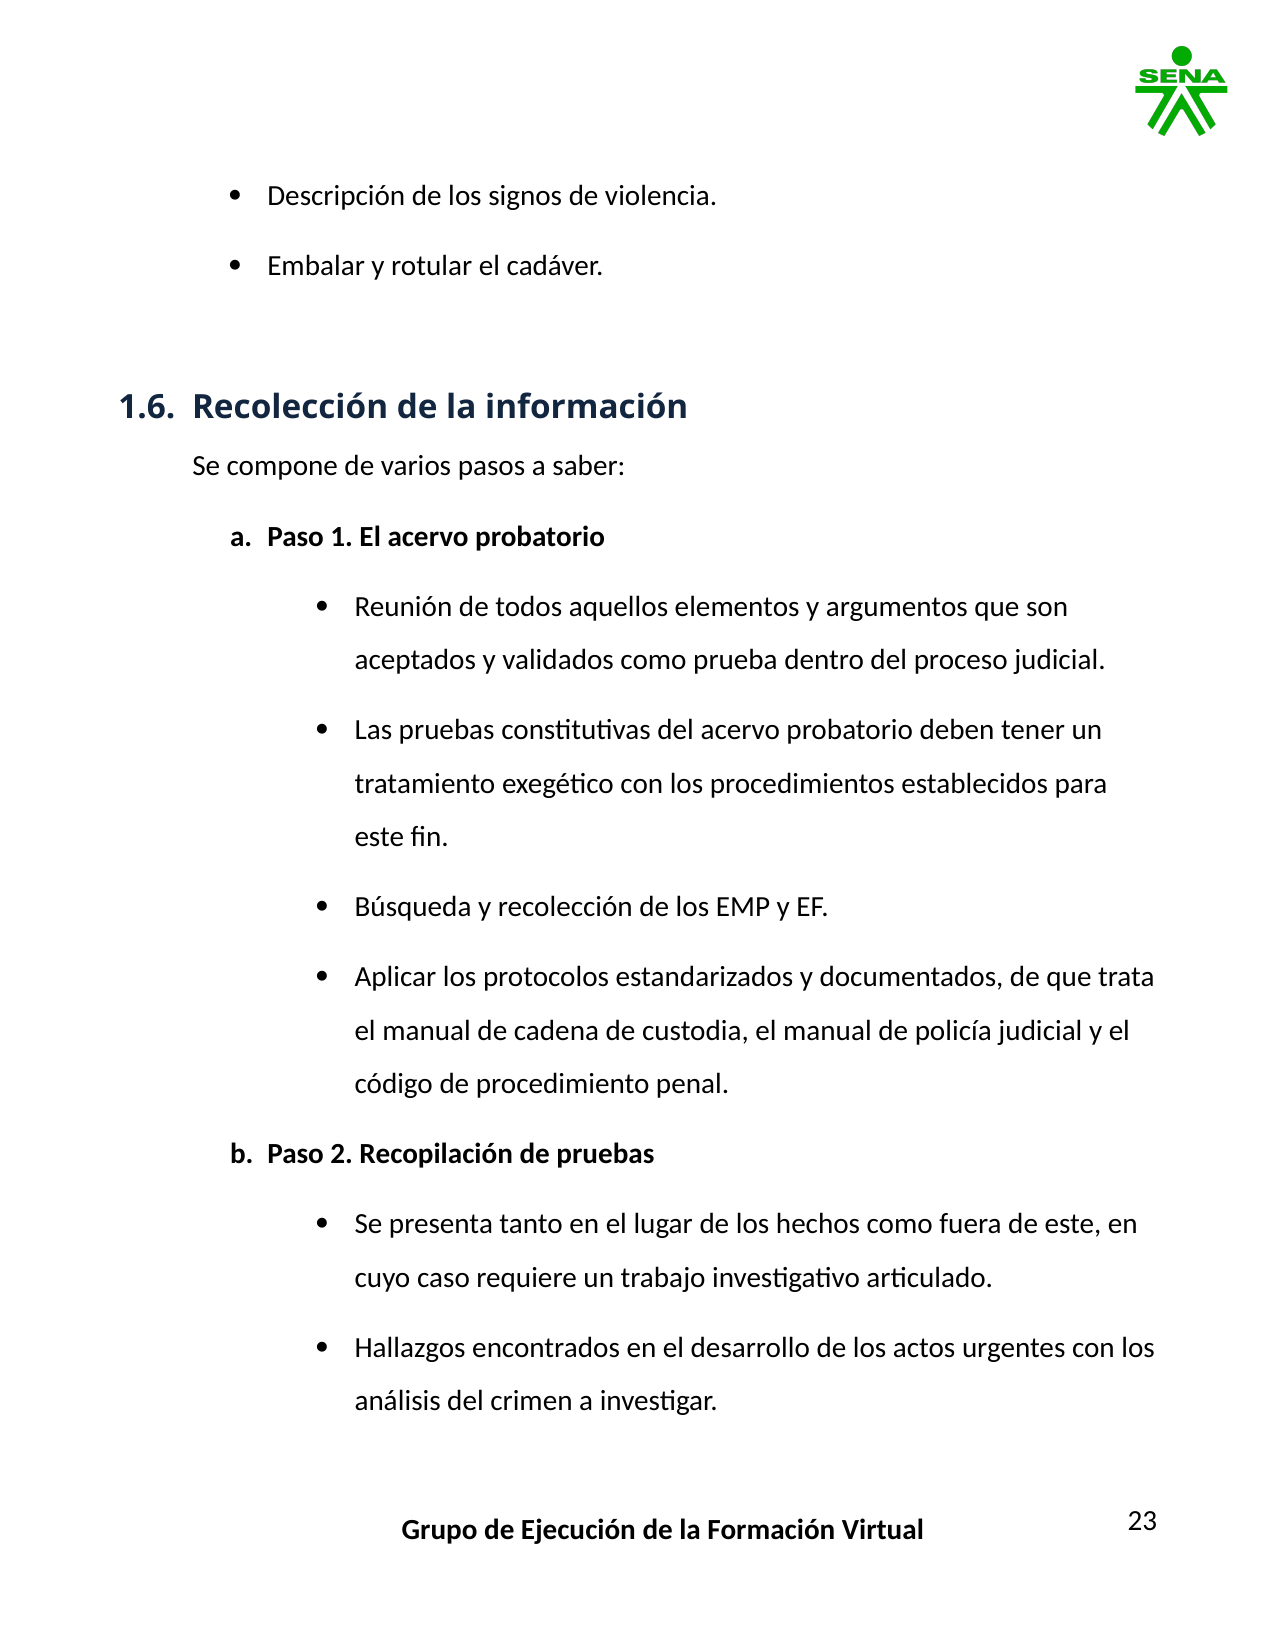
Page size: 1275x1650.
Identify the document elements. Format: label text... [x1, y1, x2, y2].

list Búsqueda y recolección de los EMP y EF. [317, 888, 1157, 924]
list Paso 1. El acervo probatorio [230, 518, 1157, 553]
list Paso 2. Recopilación de pruebas [230, 1135, 1157, 1171]
list Hallazgos encontrados en el desarrollo de los actos urgentes con los análisis del crimen a investigar. [317, 1329, 1157, 1418]
list Reunión de todos aquellos elementos y argumentos que son aceptados y validados como prueba dentro del proceso judicial. [317, 588, 1157, 677]
text Se compone de varios pasos a saber: [118, 447, 1157, 483]
subtitle Recolección de la información [118, 383, 1157, 429]
picture [1135, 46, 1228, 136]
list Descripción de los signos de violencia. [230, 177, 1157, 213]
list Se presenta tanto en el lugar de los hechos como fuera de este, en cuyo caso requiere un trabajo investigativo articulado. [317, 1205, 1157, 1294]
list Embalar y rotular el cadáver. [230, 247, 1157, 283]
list Las pruebas constitutivas del acervo probatorio deben tener un tratamiento exegético con los procedimientos establecidos para este fin. [317, 711, 1157, 854]
list Aplicar los protocolos estandarizados y documentados, de que trata el manual de cadena de custodia, el manual de policía judicial y el código de procedimiento penal. [317, 958, 1157, 1101]
